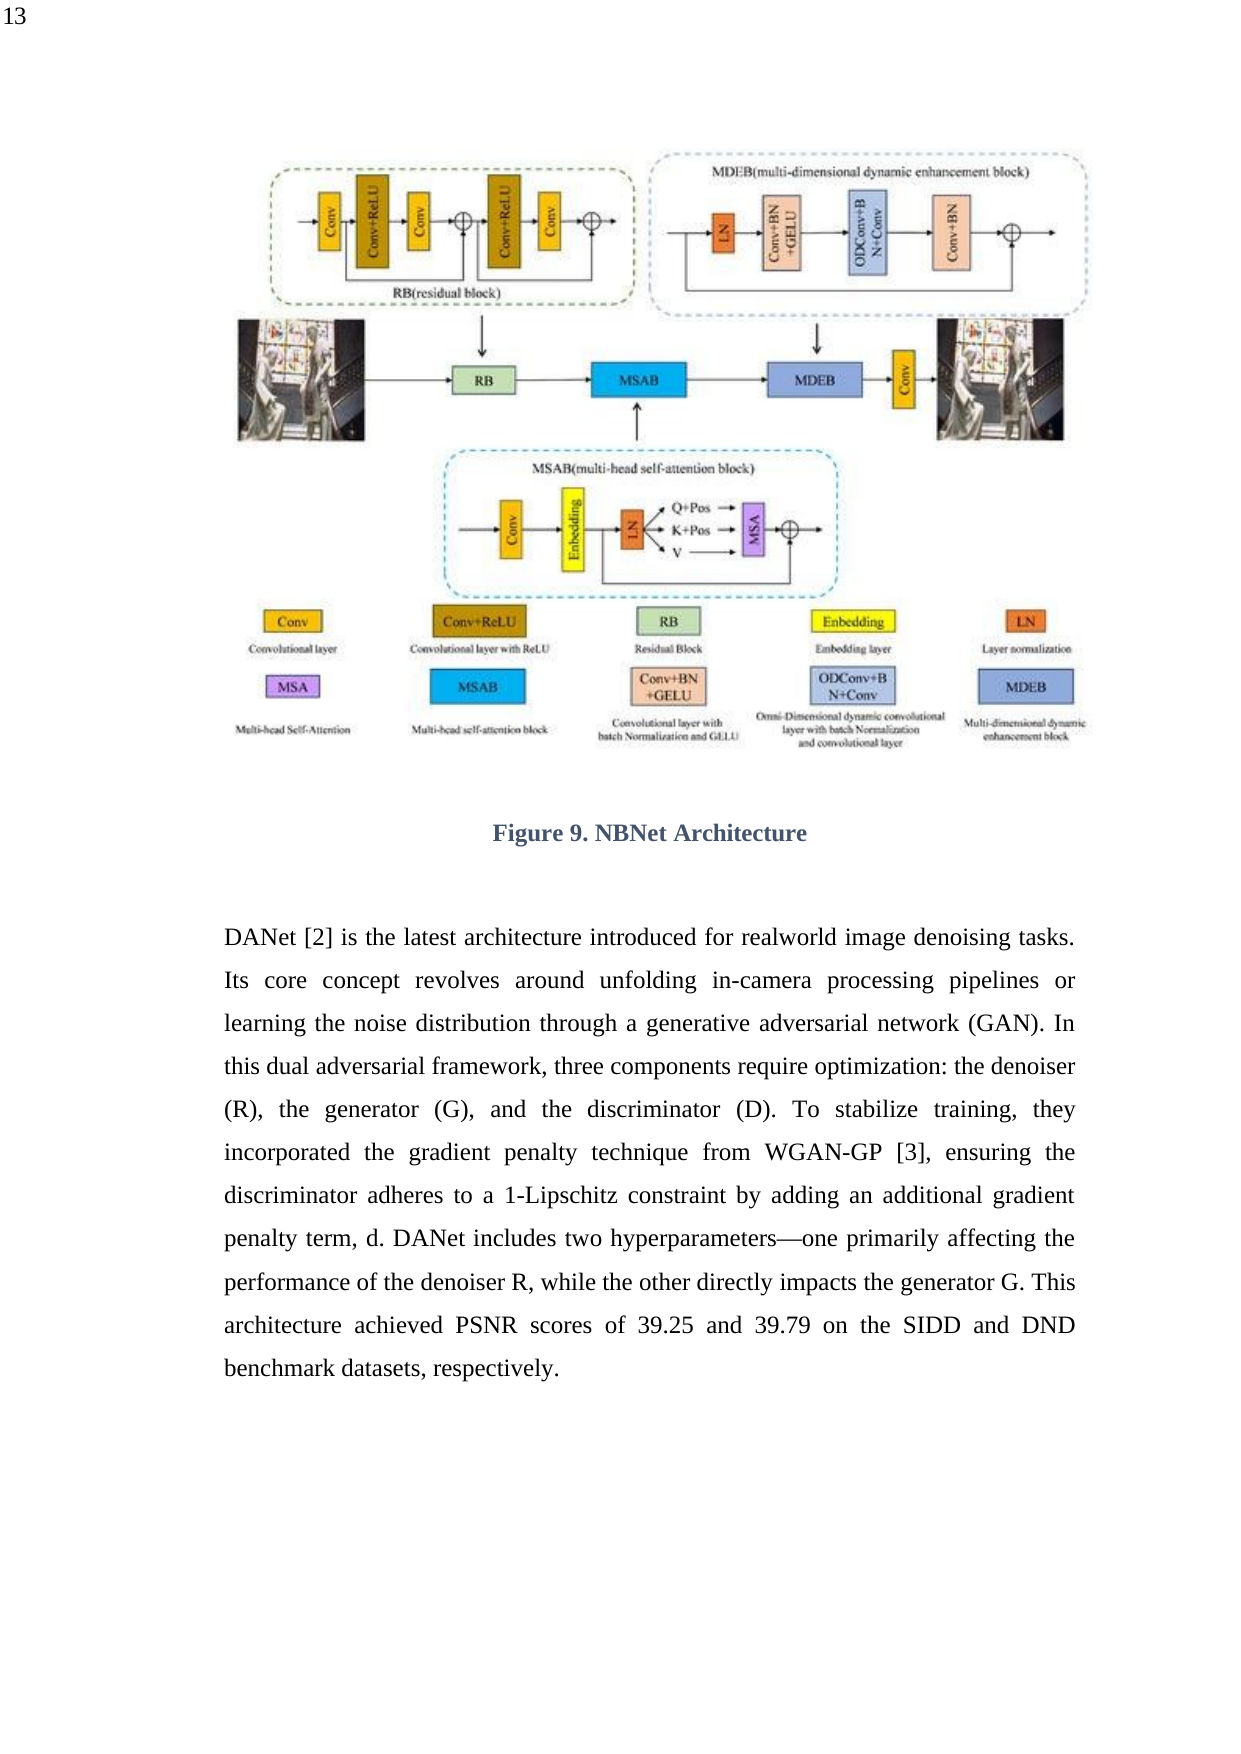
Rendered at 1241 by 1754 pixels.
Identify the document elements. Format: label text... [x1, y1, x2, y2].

text Figure 9. NBNet Architecture [221, 818, 1078, 847]
picture [233, 148, 1093, 752]
text DANet [2] is the latest architecture introduced for realworld image denoising tasks. Its core concept revolves around unfolding in-camera processing pipelines or learning the noise distribution through a generative adversarial network (GAN). In this dual adversarial framework, three components require optimization: the denoiser (R), the generator (G), and the discriminator (D). To stabilize training, they incorporated the gradient penalty technique from WGAN-GP [3], ensuring the discriminator adheres to a 1-Lipschitz constraint by adding an additional gradient penalty term, d. DANet includes two hyperparameters—one primarily affecting the performance of the denoiser R, while the other directly impacts the generator G. This architecture achieved PSNR scores of 39.25 and 39.79 on the SIDD and DND benchmark datasets, respectively. [224, 922, 1076, 1382]
